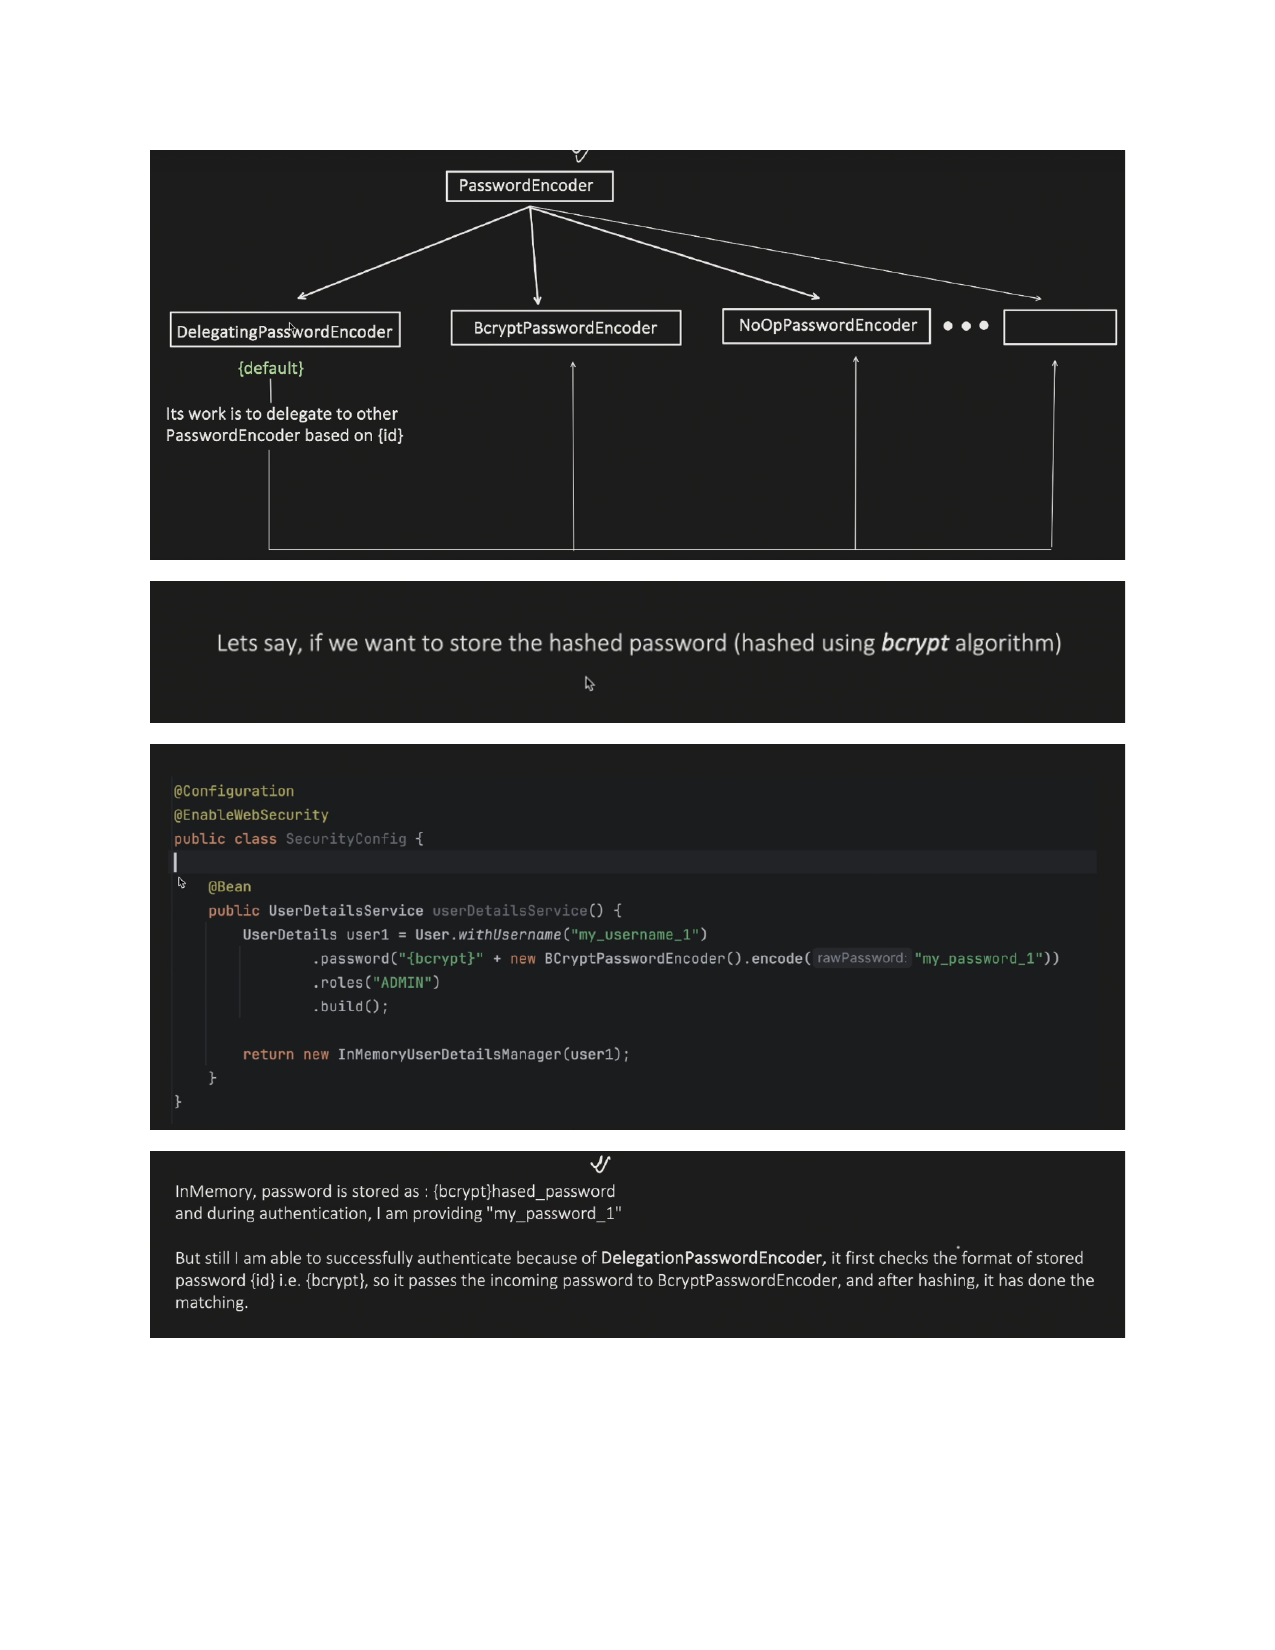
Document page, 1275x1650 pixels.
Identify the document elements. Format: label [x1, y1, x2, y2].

picture [150, 1151, 1125, 1338]
picture [150, 744, 1125, 1130]
picture [150, 150, 1125, 560]
picture [150, 581, 1125, 723]
